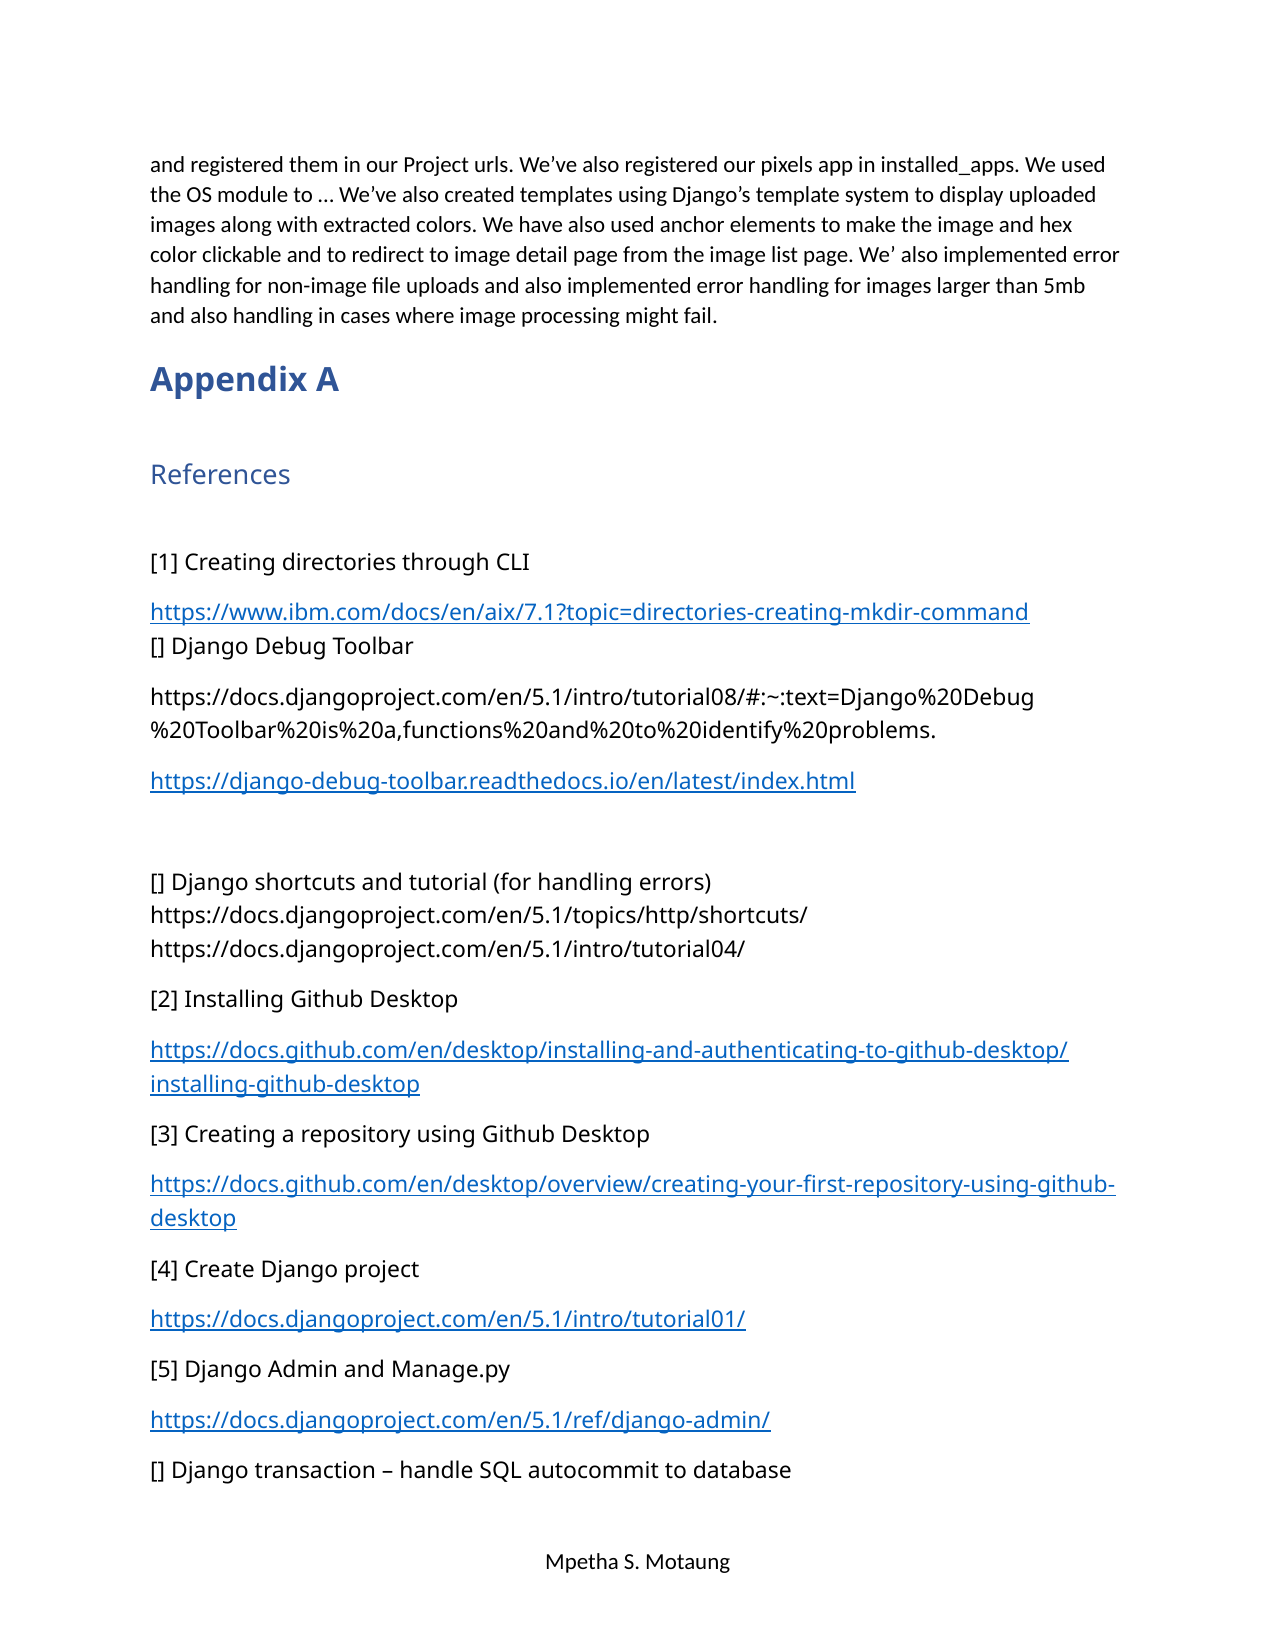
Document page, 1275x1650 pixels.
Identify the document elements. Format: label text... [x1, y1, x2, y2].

text https://docs.djangoproject.com/en/5.1/intro/tutorial08/#:~:text=Django%20Debug%20Toolbar%20is%20a,functions%20and%20to%20identify%20problems. [150, 680, 1125, 745]
text https://docs.github.com/en/desktop/overview/creating-your-first-repository-using-github-desktop [150, 1168, 1125, 1233]
text https://www.ibm.com/docs/en/aix/7.1?topic=directories-creating-mkdir-command [] Django Debug Toolbar [150, 596, 1125, 661]
subtitle Appendix A [150, 356, 1125, 402]
text [5] Django Admin and Manage.py [150, 1353, 1125, 1384]
text https://docs.djangoproject.com/en/5.1/intro/tutorial01/ [150, 1303, 1125, 1334]
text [150, 150, 1125, 329]
text [] Django transaction – handle SQL autocommit to database [150, 1454, 1125, 1485]
text [4] Create Django project [150, 1252, 1125, 1284]
text https://docs.github.com/en/desktop/installing-and-authenticating-to-github-desktop/installing-github-desktop [150, 1034, 1125, 1099]
text [1] Creating directories through CLI [150, 546, 1125, 577]
text https://django-debug-toolbar.readthedocs.io/en/latest/index.html [150, 764, 1125, 796]
text [3] Creating a repository using Github Desktop [150, 1118, 1125, 1149]
subtitle References [150, 456, 1125, 492]
text [] Django shortcuts and tutorial (for handling errors) https://docs.djangoproject.com/en/5.1/topics/http/shortcuts/ https://docs.djangoproject.com/en/5.1/intro/tutorial04/ [150, 865, 1125, 964]
text https://docs.djangoproject.com/en/5.1/ref/django-admin/ [150, 1404, 1125, 1435]
text [2] Installing Github Desktop [150, 983, 1125, 1014]
